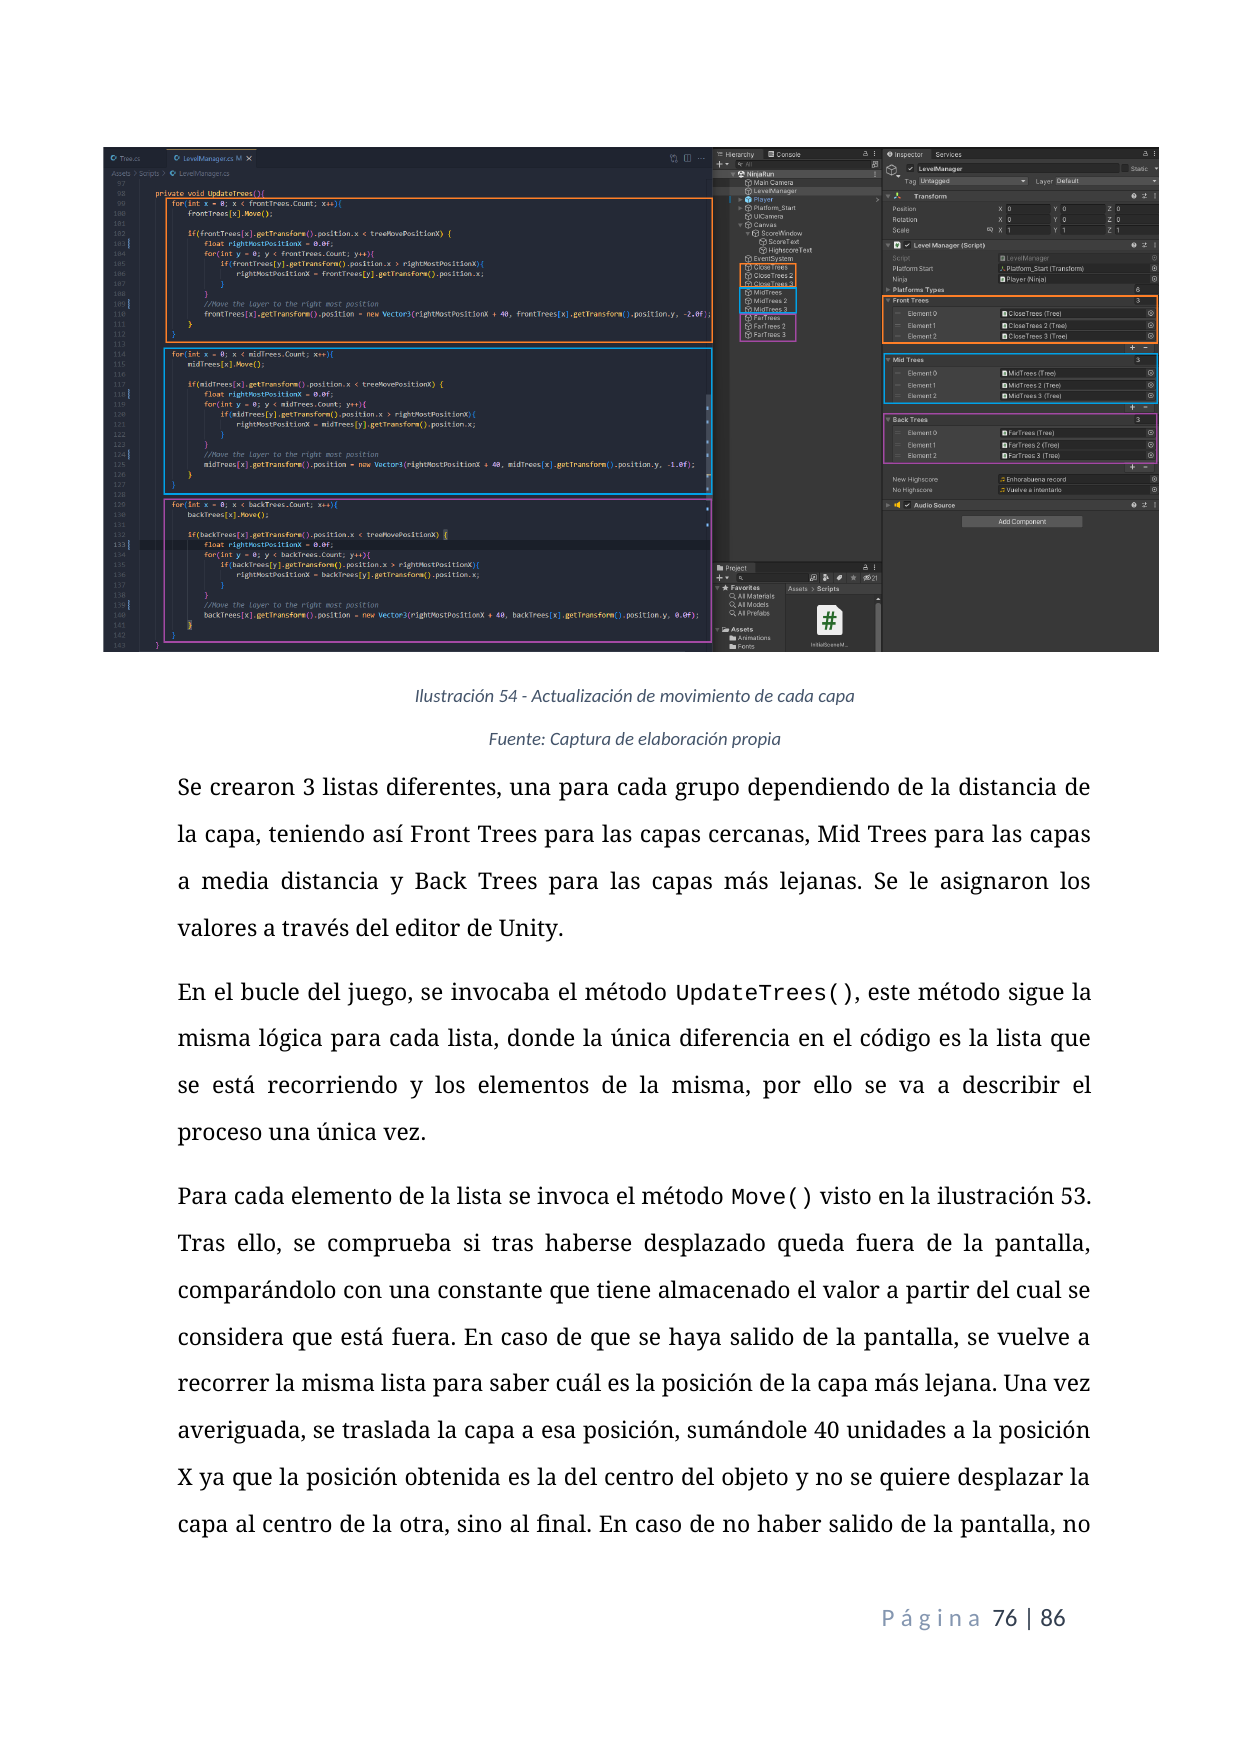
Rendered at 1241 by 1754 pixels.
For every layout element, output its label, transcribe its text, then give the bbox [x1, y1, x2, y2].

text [177, 1180, 1092, 1539]
text En el bucle del juego, se invocaba el método UpdateTrees(), este método sigue la misma lógica para cada lista, donde la única diferencia en el código es la lista que se está recorriendo y los elementos de la misma, por ello se va a describir el proceso una única vez. [177, 975, 1092, 1147]
text Fuente: Captura de elaboración propia [177, 727, 1092, 750]
picture [886, 355, 1156, 402]
text Se crearon 3 listas diferentes, una para cada grupo dependiendo de la distancia de la capa, teniendo así Front Trees para las capas cercanas, Mid Trees para las capas a media distancia y Back Trees para las capas más lejanas. Se le asignaron los valores a través del editor de Unity. [177, 771, 1092, 943]
picture [103, 147, 1159, 652]
